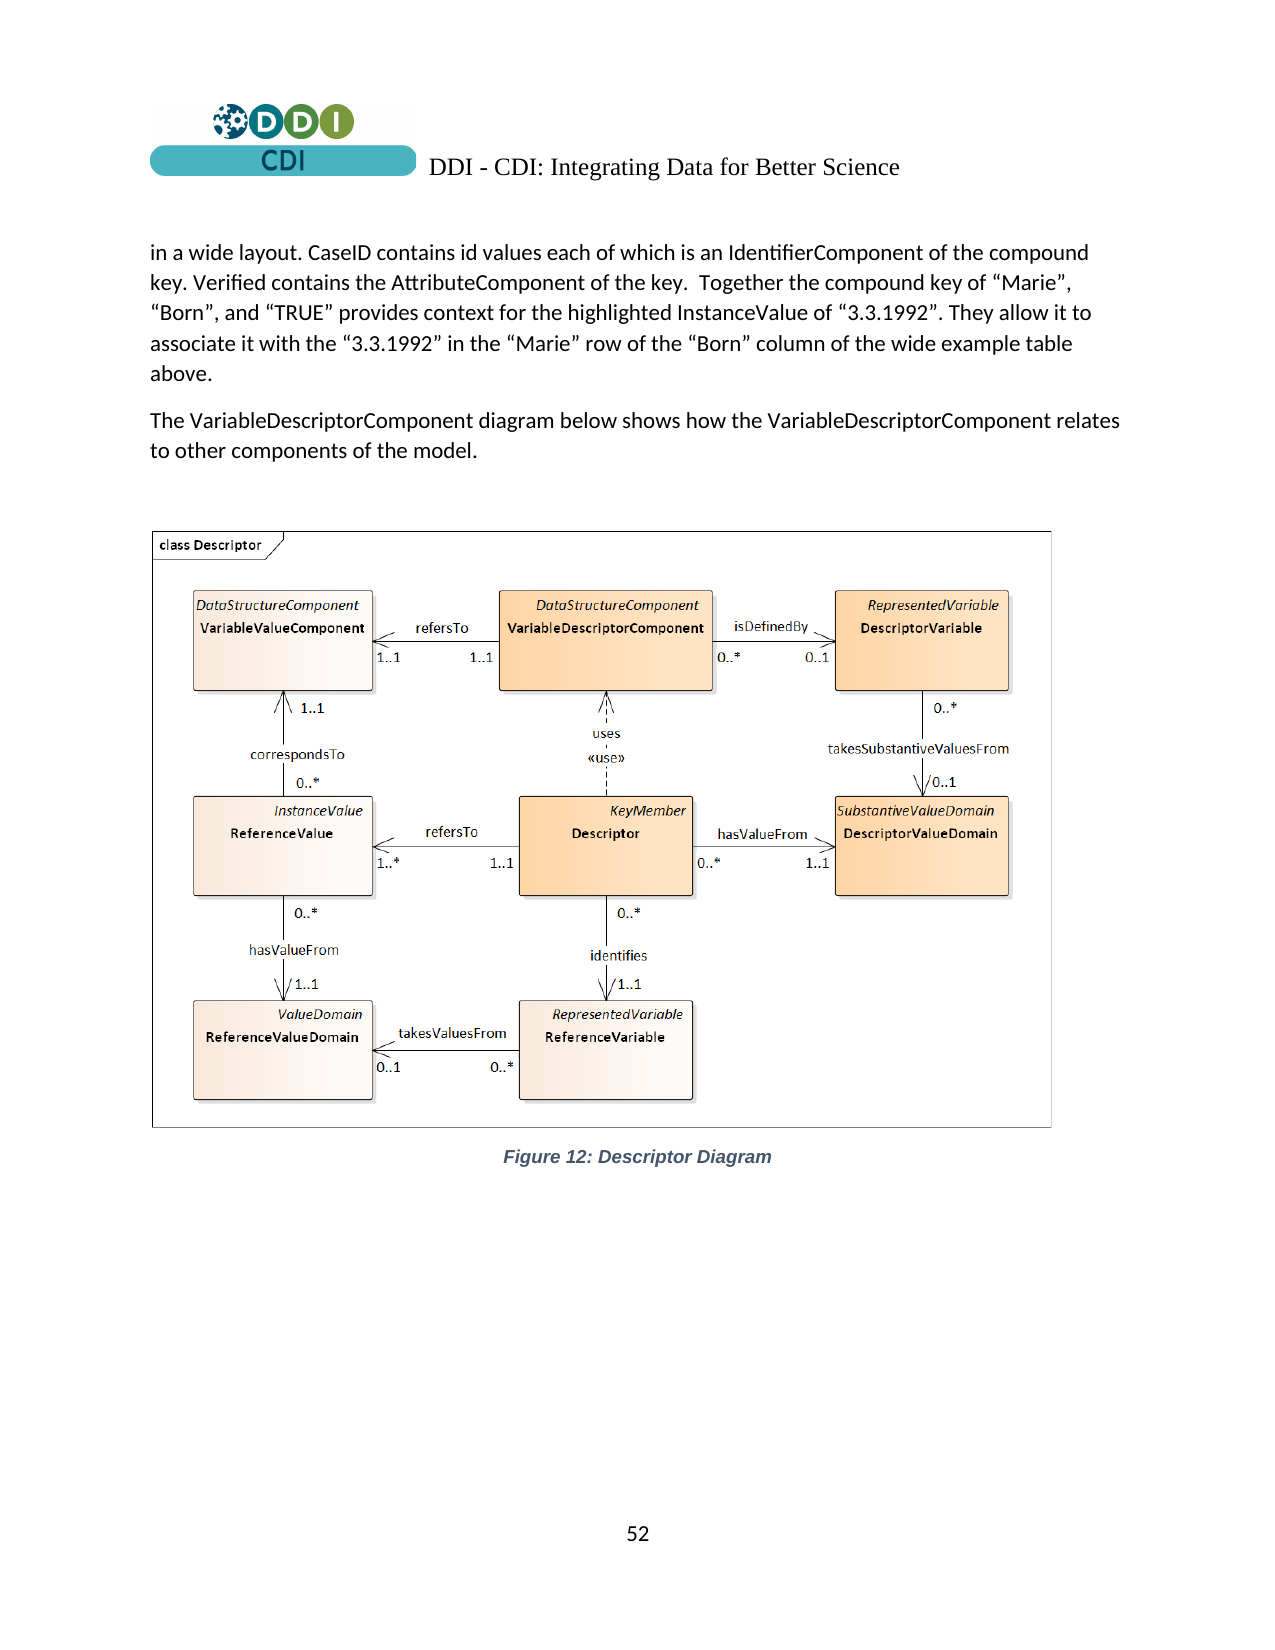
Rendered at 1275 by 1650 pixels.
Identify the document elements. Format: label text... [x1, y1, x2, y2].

text Figure 12: Descriptor Diagram [150, 1146, 1125, 1168]
text The VariableDescriptorComponent diagram below shows how the VariableDescriptorComponent relates to other components of the model. [150, 406, 1125, 464]
picture [150, 104, 417, 176]
picture [150, 529, 1052, 1128]
